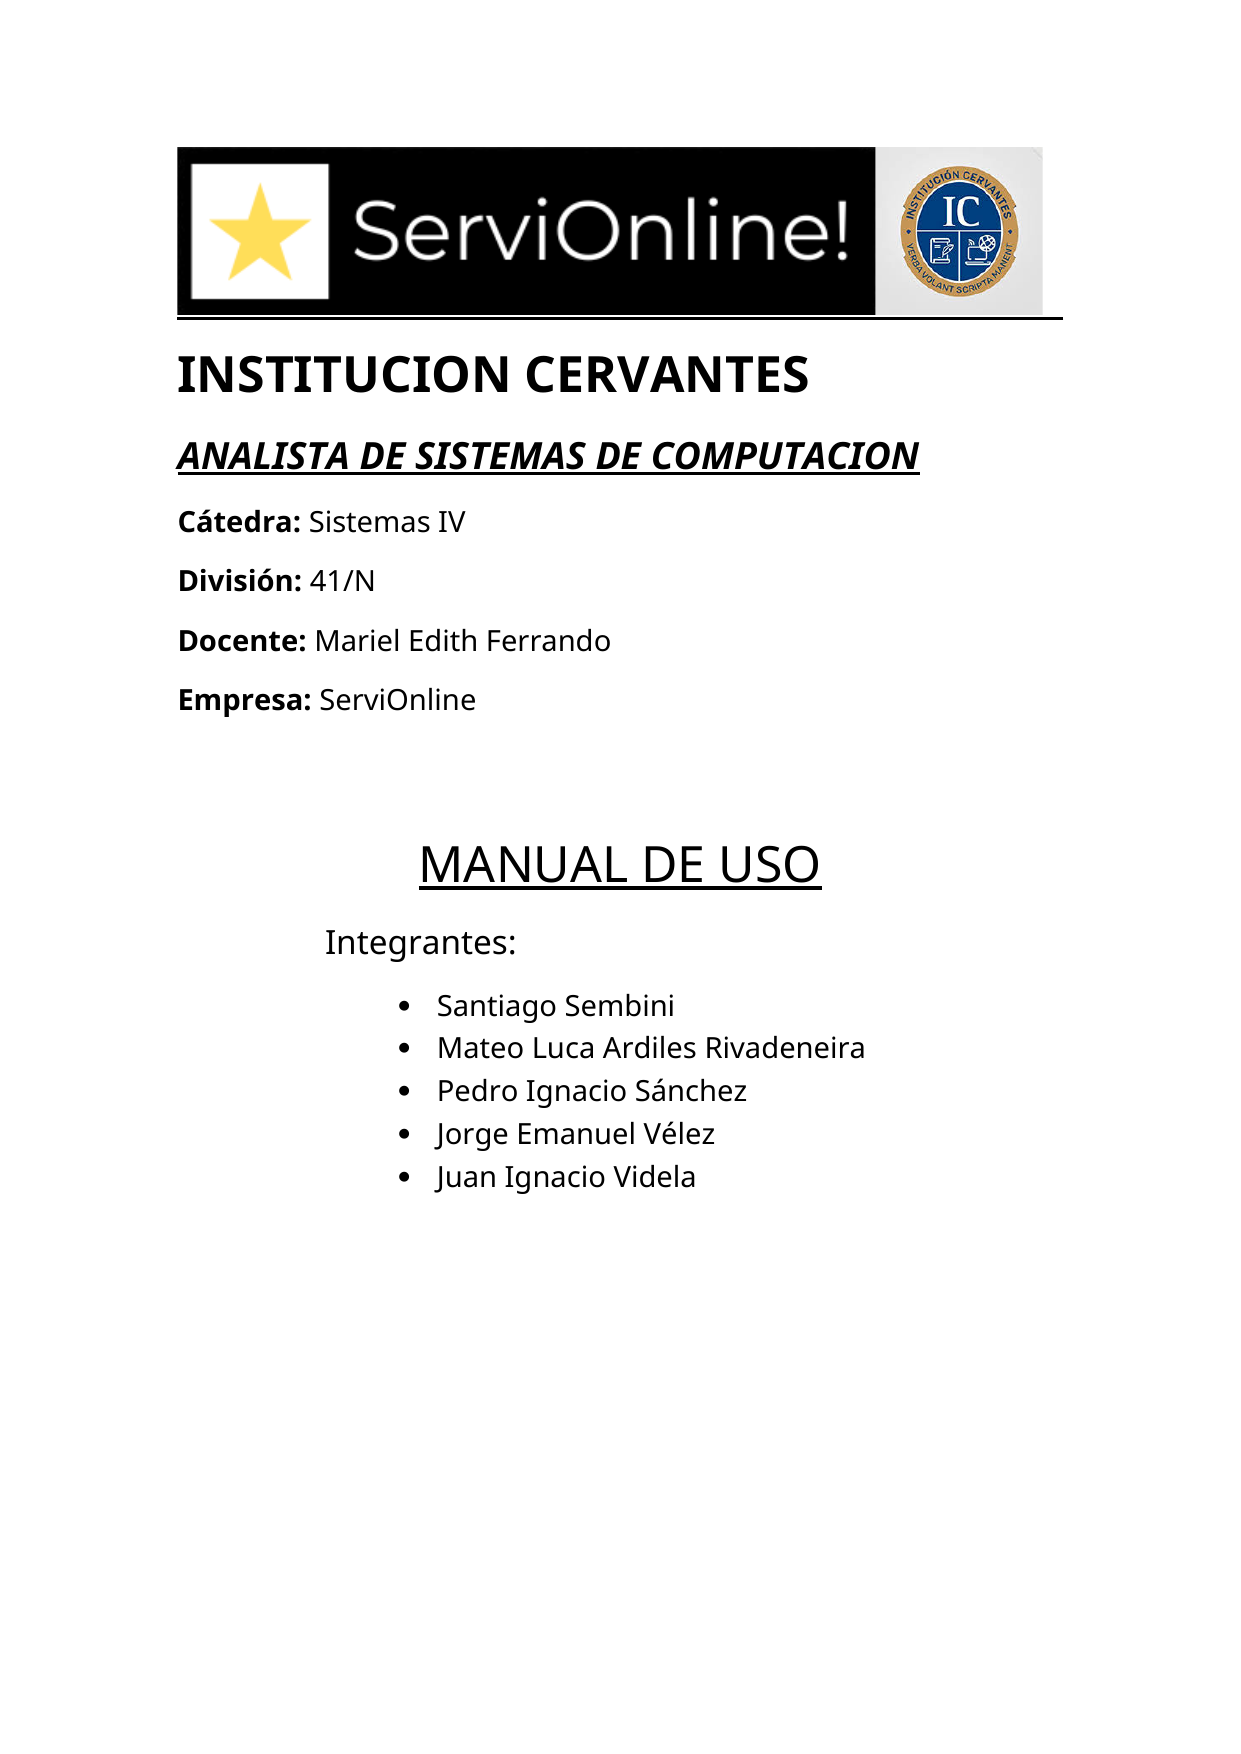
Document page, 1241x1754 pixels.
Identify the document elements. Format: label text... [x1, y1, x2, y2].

list Santiago Sembini [399, 985, 1063, 1024]
list Juan Ignacio Videla [399, 1156, 1063, 1196]
text Empresa: ServiOnline [177, 679, 1063, 719]
text Cátedra: Sistemas IV [177, 501, 1063, 541]
list Jorge Emanuel Vélez [399, 1113, 1063, 1153]
text División: 41/N [177, 560, 1063, 600]
text ANALISTA DE SISTEMAS DE COMPUTACION [177, 429, 1063, 480]
list Mateo Luca Ardiles Rivadeneira [399, 1028, 1063, 1067]
text Integrantes: [251, 919, 1063, 964]
text Docente: Mariel Edith Ferrando [177, 620, 1063, 659]
text MANUAL DE USO [177, 829, 1063, 897]
picture [177, 147, 1043, 315]
list Pedro Ignacio Sánchez [399, 1070, 1063, 1110]
text INSTITUCION CERVANTES [177, 339, 1063, 407]
